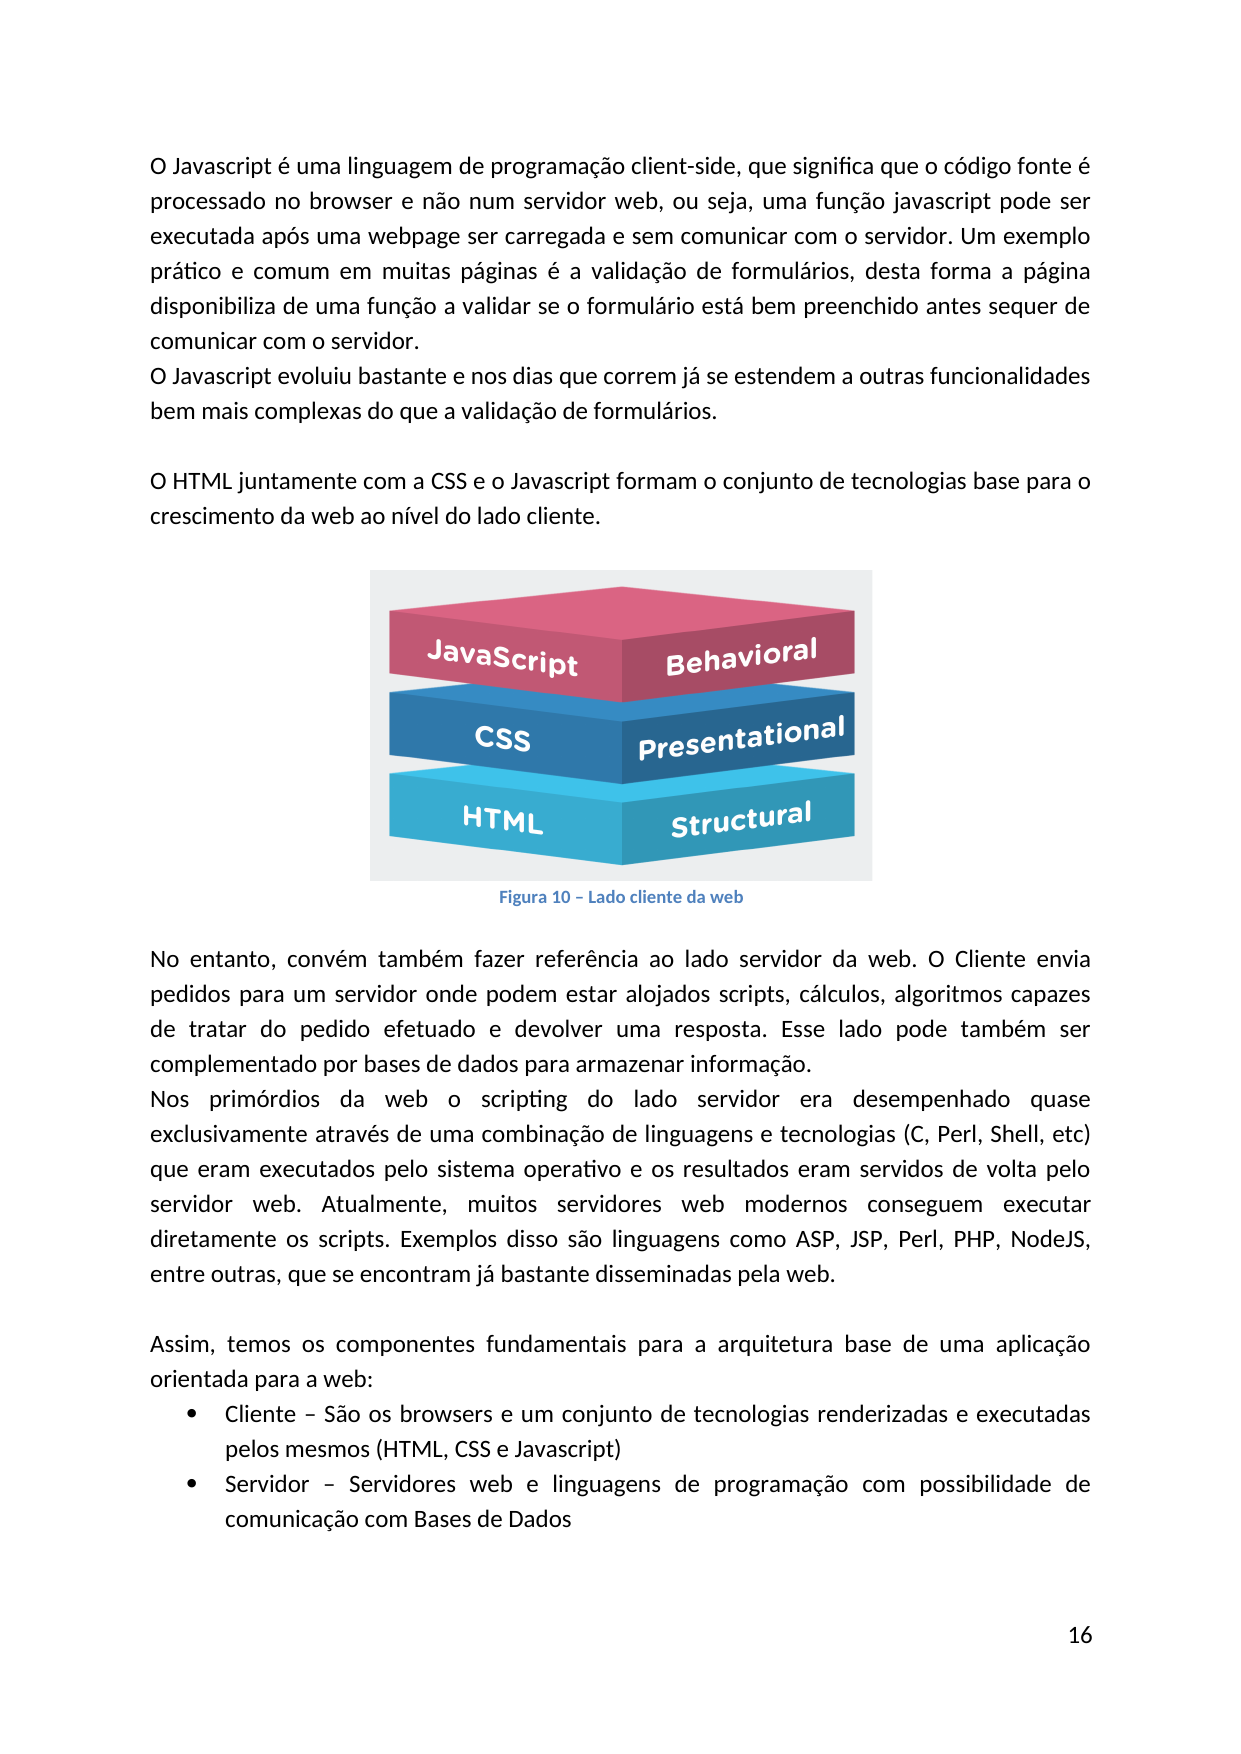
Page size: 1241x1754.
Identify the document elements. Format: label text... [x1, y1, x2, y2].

text No entanto, convém também fazer referência ao lado servidor da web. O Cliente envia pedidos para um servidor onde podem estar alojados scripts, cálculos, algoritmos capazes de tratar do pedido efetuado e devolver uma resposta. Esse lado pode também ser complementado por bases de dados para armazenar informação. [150, 943, 1092, 1079]
text O Javascript é uma linguagem de programação client-side, que significa que o código fonte é processado no browser e não num servidor web, ou seja, uma função javascript pode ser executada após uma webpage ser carregada e sem comunicar com o servidor. Um exemplo prático e comum em muitas páginas é a validação de formulários, desta forma a página disponibiliza de uma função a validar se o formulário está bem preenchido antes sequer de comunicar com o servidor. [150, 150, 1092, 356]
text Nos primórdios da web o scripting do lado servidor era desempenhado quase exclusivamente através de uma combinação de linguagens e tecnologias (C, Perl, Shell, etc) que eram executados pelo sistema operativo e os resultados eram servidos de volta pelo servidor web. Atualmente, muitos servidores web modernos conseguem executar diretamente os scripts. Exemplos disso são linguagens como ASP, JSP, Perl, PHP, NodeJS, entre outras, que se encontram já bastante disseminadas pela web. [150, 1083, 1092, 1289]
list Cliente – São os browsers e um conjunto de tecnologias renderizadas e executadas pelos mesmos (HTML, CSS e Javascript) [187, 1398, 1092, 1464]
text O Javascript evoluiu bastante e nos dias que correm já se estendem a outras funcionalidades bem mais complexas do que a validação de formulários. [150, 360, 1092, 426]
picture [370, 570, 873, 881]
text Assim, temos os componentes fundamentais para a arquitetura base de uma aplicação orientada para a web: [150, 1328, 1092, 1394]
list Servidor – Servidores web e linguagens de programação com possibilidade de comunicação com Bases de Dados [187, 1468, 1092, 1534]
text O HTML juntamente com a CSS e o Javascript formam o conjunto de tecnologias base para o crescimento da web ao nível do lado cliente. [150, 465, 1092, 531]
